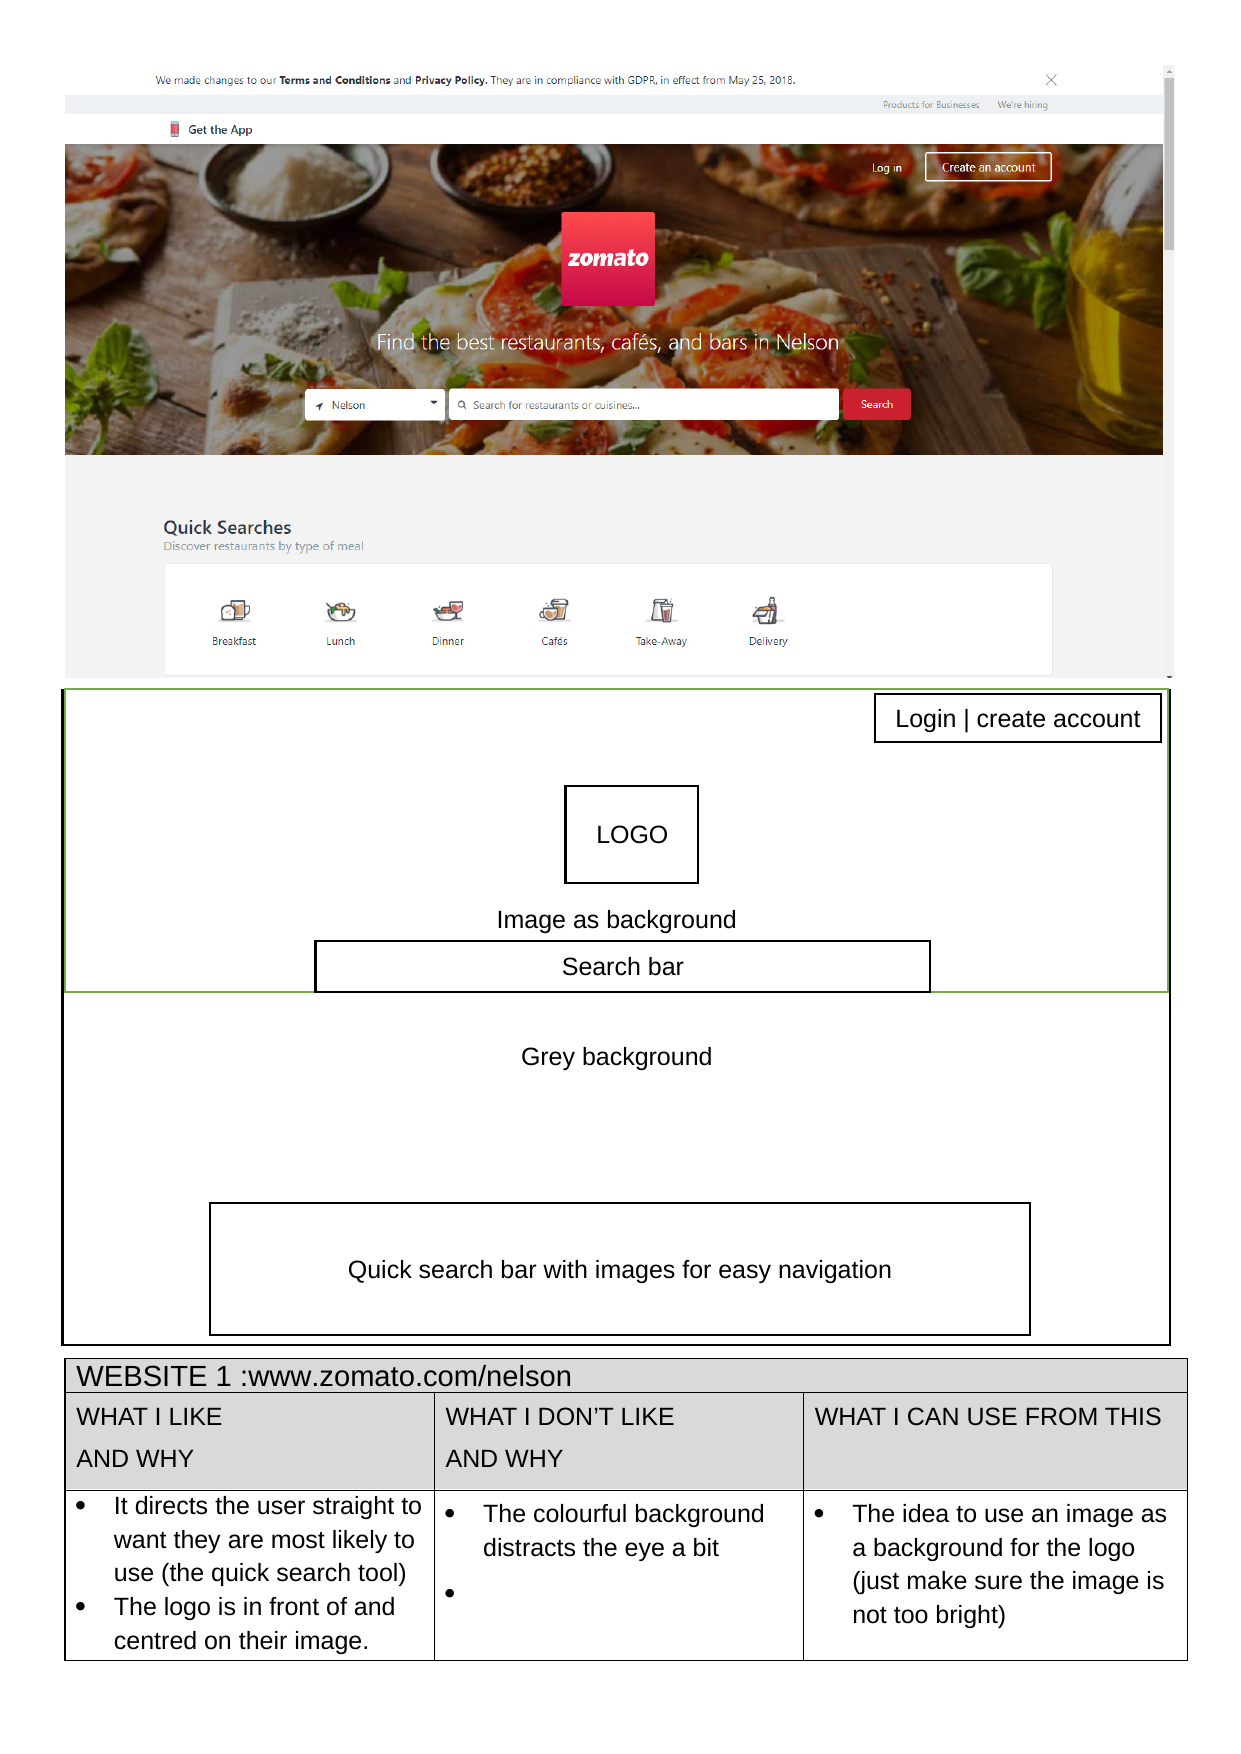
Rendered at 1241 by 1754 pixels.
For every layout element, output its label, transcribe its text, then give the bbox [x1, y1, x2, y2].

table_cell WHAT I CAN USE FROM THIS [804, 1393, 1187, 1489]
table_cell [66, 1491, 434, 1660]
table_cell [435, 1491, 803, 1660]
table_cell WHAT I DON’T LIKE AND WHY [435, 1393, 803, 1489]
picture [65, 65, 1175, 678]
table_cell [804, 1491, 1187, 1660]
table_cell WHAT I LIKE AND WHY [66, 1393, 434, 1489]
table_header WEBSITE 1 :www.zomato.com/nelson [66, 1359, 1187, 1392]
